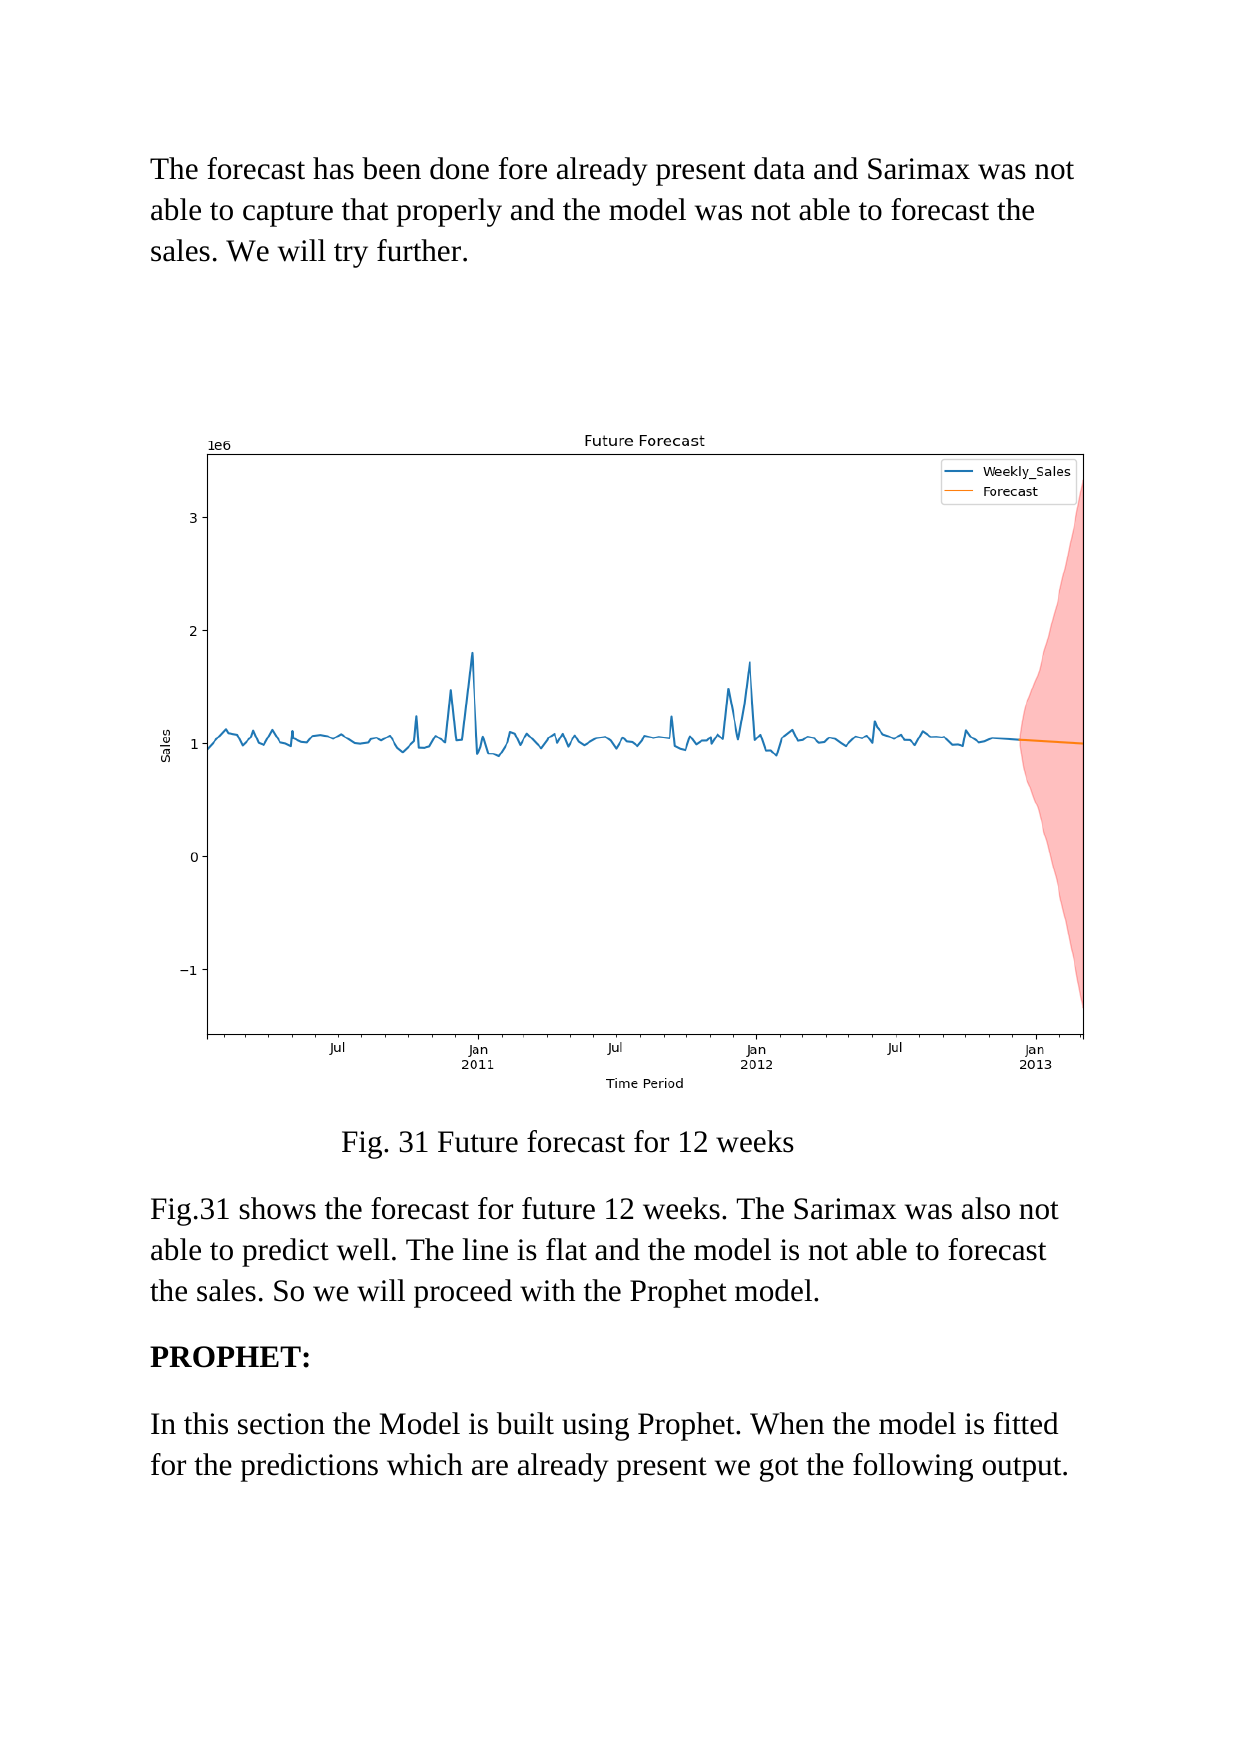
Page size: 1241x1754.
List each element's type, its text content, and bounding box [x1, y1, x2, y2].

text In this section the Model is built using Prophet. When the model is fitted for the predictions which are already present we got the following output. [150, 1405, 1090, 1482]
text The forecast has been done fore already present data and Sarimax was not able to capture that properly and the model was not able to forecast the sales. We will try further. [150, 150, 1090, 268]
text PROPHET: [150, 1339, 1090, 1375]
text Fig.31 shows the forecast for future 12 weeks. The Sarimax was also not able to predict well. The line is flat and the model is not able to forecast the sales. So we will proceed with the Prophet model. [150, 1190, 1090, 1308]
picture [150, 425, 1091, 1099]
text Fig. 31 Future forecast for 12 weeks [150, 1123, 1090, 1159]
